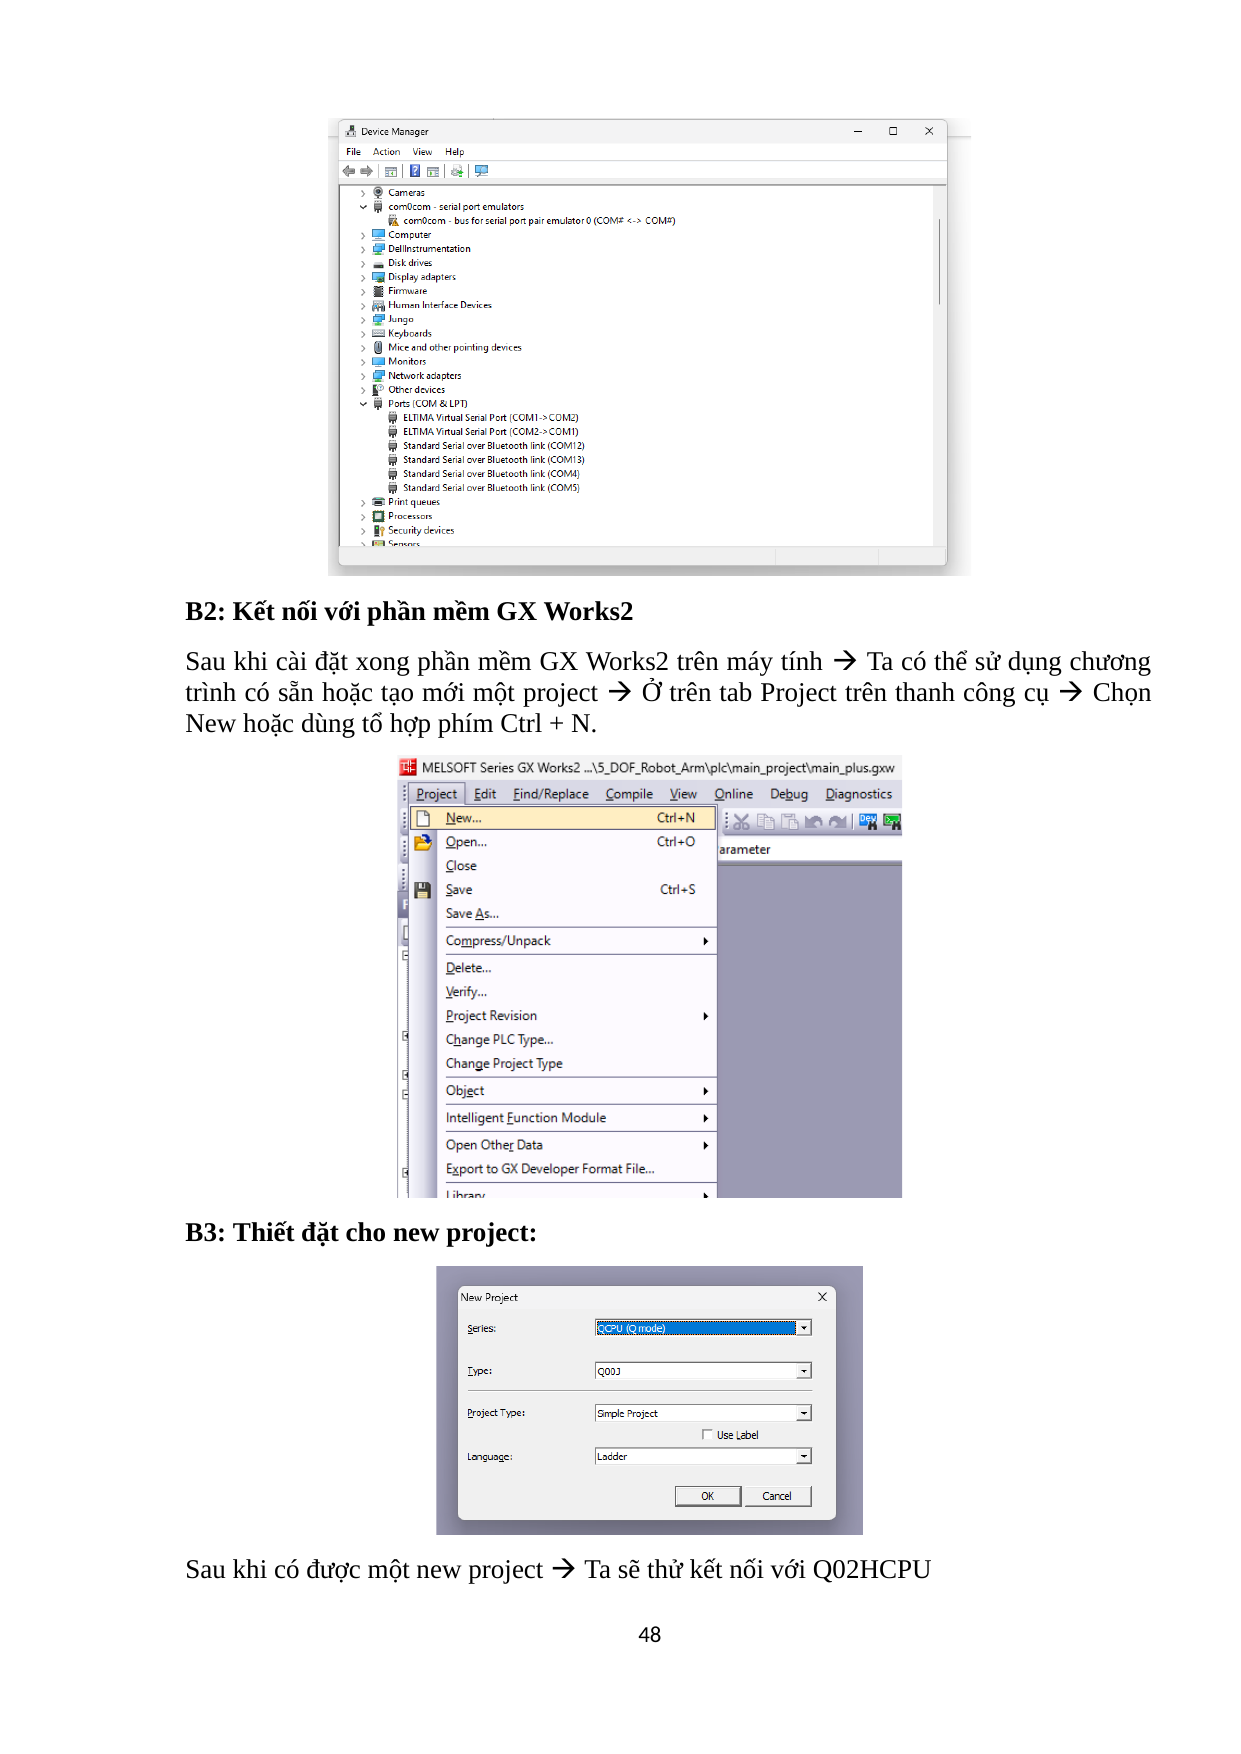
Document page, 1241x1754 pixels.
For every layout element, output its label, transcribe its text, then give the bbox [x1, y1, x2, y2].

picture [328, 118, 972, 576]
picture [436, 1266, 863, 1535]
text Sau khi cài đặt xong phần mềm GX Works2 trên máy tính Ta có thể sử dụng chương trình có sẵn hoặc tạo mới một project Ở trên tab Project trên thanh công cụ Chọn New hoặc dùng tổ hợp phím Ctrl + N. [185, 645, 1152, 738]
text B3: Thiết đặt cho new project: [185, 1216, 1152, 1248]
picture [397, 755, 903, 1198]
text B2: Kết nối với phần mềm GX Works2 [185, 594, 1152, 626]
text Sau khi có được một new project Ta sẽ thử kết nối với Q02HCPU [148, 1553, 1152, 1584]
